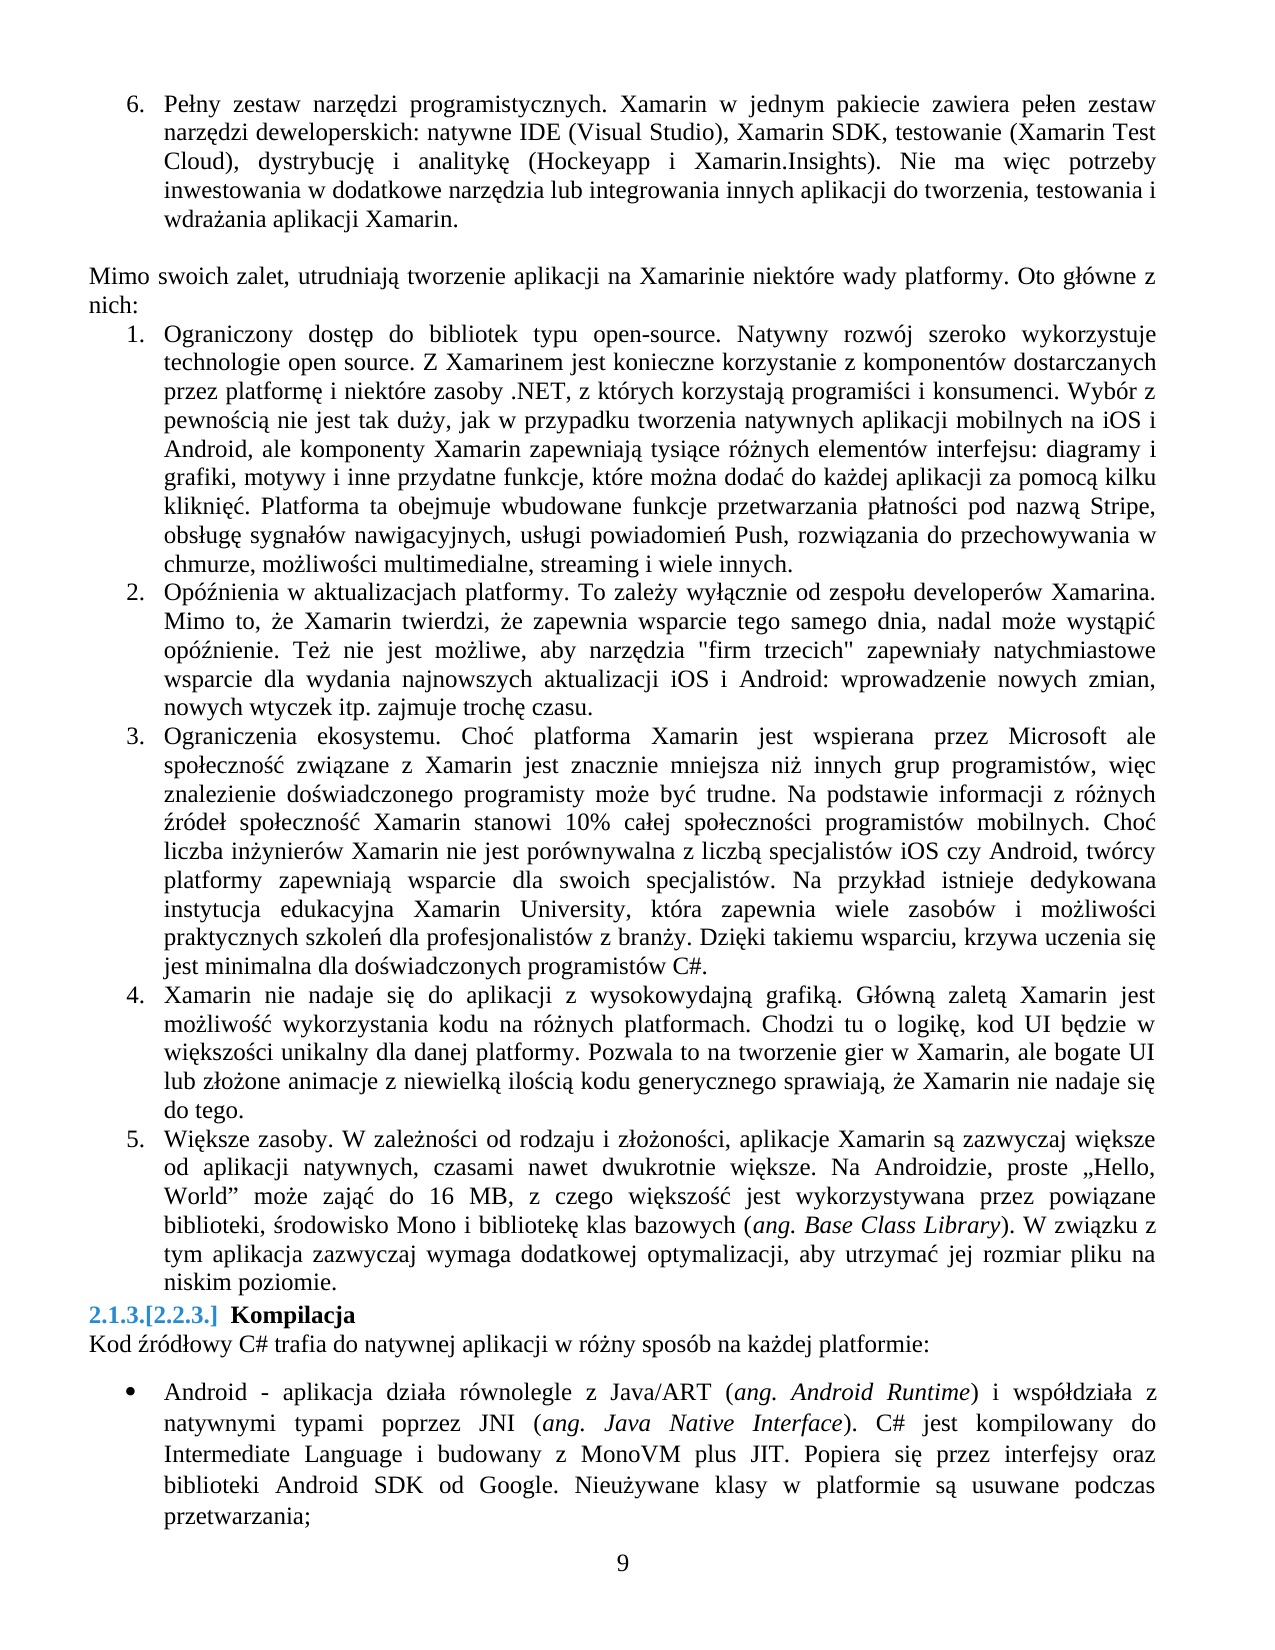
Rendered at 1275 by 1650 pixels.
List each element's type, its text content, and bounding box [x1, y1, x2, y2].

list Ograniczony dostęp do bibliotek typu open-source. Natywny rozwój szeroko wykorzystuje technologie open source. Z Xamarinem jest konieczne korzystanie z komponentów dostarczanych przez platformę i niektóre zasoby .NET, z których korzystają programiści i konsumenci. Wybór z pewnością nie jest tak duży, jak w przypadku tworzenia natywnych aplikacji mobilnych na iOS i Android, ale komponenty Xamarin zapewniają tysiące różnych elementów interfejsu: diagramy i grafiki, motywy i inne przydatne funkcje, które można dodać do każdej aplikacji za pomocą kilku kliknięć. Platforma ta obejmuje wbudowane funkcje przetwarzania płatności pod nazwą Stripe, obsługę sygnałów nawigacyjnych, usługi powiadomień Push, rozwiązania do przechowywania w chmurze, możliwości multimedialne, streaming i wiele innych. [126, 319, 1157, 577]
list Pełny zestaw narzędzi programistycznych. Xamarin w jednym pakiecie zawiera pełen zestaw narzędzi deweloperskich: natywne IDE (Visual Studio), Xamarin SDK, testowanie (Xamarin Test Cloud), dystrybucję i analitykę (Hockeyapp i Xamarin.Insights). Nie ma więc potrzeby inwestowania w dodatkowe narzędzia lub integrowania innych aplikacji do tworzenia, testowania i wdrażania aplikacji Xamarin. [126, 89, 1157, 232]
text Mimo swoich zalet, utrudniają tworzenie aplikacji na Xamarinie niektóre wady platformy. Oto główne z nich: [89, 261, 1157, 319]
list Xamarin nie nadaje się do aplikacji z wysokowydajną grafiką. Główną zaletą Xamarin jest możliwość wykorzystania kodu na różnych platformach. Chodzi tu o logikę, kod UI będzie w większości unikalny dla danej platformy. Pozwala to na tworzenie gier w Xamarin, ale bogate UI lub złożone animacje z niewielką ilością kodu generycznego sprawiają, że Xamarin nie nadaje się do tego. [126, 980, 1157, 1124]
list Większe zasoby. W zależności od rodzaju i złożoności, aplikacje Xamarin są zazwyczaj większe od aplikacji natywnych, czasami nawet dwukrotnie większe. Na Androidzie, proste „Hello, World” może zająć do 16 MB, z czego większość jest wykorzystywana przez powiązane biblioteki, środowisko Mono i bibliotekę klas bazowych (ang. Base Class Library). W związku z tym aplikacja zazwyczaj wymaga dodatkowej optymalizacji, aby utrzymać jej rozmiar pliku na niskim poziomie. [126, 1124, 1157, 1296]
list Android - aplikacja działa równolegle z Java/ART (ang. Android Runtime) i współdziała z natywnymi typami poprzez JNI (ang. Java Native Interface). C# jest kompilowany do Intermediate Language i budowany z MonoVM plus JIT. Popiera się przez interfejsy oraz biblioteki Android SDK od Google. Nieużywane klasy w platformie są usuwane podczas przetwarzania; [126, 1377, 1157, 1530]
list Opóźnienia w aktualizacjach platformy. To zależy wyłącznie od zespołu developerów Xamarina. Mimo to, że Xamarin twierdzi, że zapewnia wsparcie tego samego dnia, nadal może wystąpić opóźnienie. Też nie jest możliwe, aby narzędzia "firm trzecich" zapewniały natychmiastowe wsparcie dla wydania najnowszych aktualizacji iOS i Android: wprowadzenie nowych zmian, nowych wtyczek itp. zajmuje trochę czasu. [126, 577, 1157, 721]
text Kod źródłowy C# trafia do natywnej aplikacji w różny sposób na każdej platformie: [89, 1329, 1157, 1358]
list Ograniczenia ekosystemu. Choć platforma Xamarin jest wspierana przez Microsoft ale społeczność związane z Xamarin jest znacznie mniejsza niż innych grup programistów, więc znalezienie doświadczonego programisty może być trudne. Na podstawie informacji z różnych źródeł społeczność Xamarin stanowi 10% całej społeczności programistów mobilnych. Choć liczba inżynierów Xamarin nie jest porównywalna z liczbą specjalistów iOS czy Android, twórcy platformy zapewniają wsparcie dla swoich specjalistów. Na przykład istnieje dedykowana instytucja edukacyjna Xamarin University, która zapewnia wiele zasobów i możliwości praktycznych szkoleń dla profesjonalistów z branży. Dzięki takiemu wsparciu, krzywa uczenia się jest minimalna dla doświadczonych programistów C#. [126, 721, 1157, 980]
subtitle Kompilacja [89, 1300, 1157, 1329]
